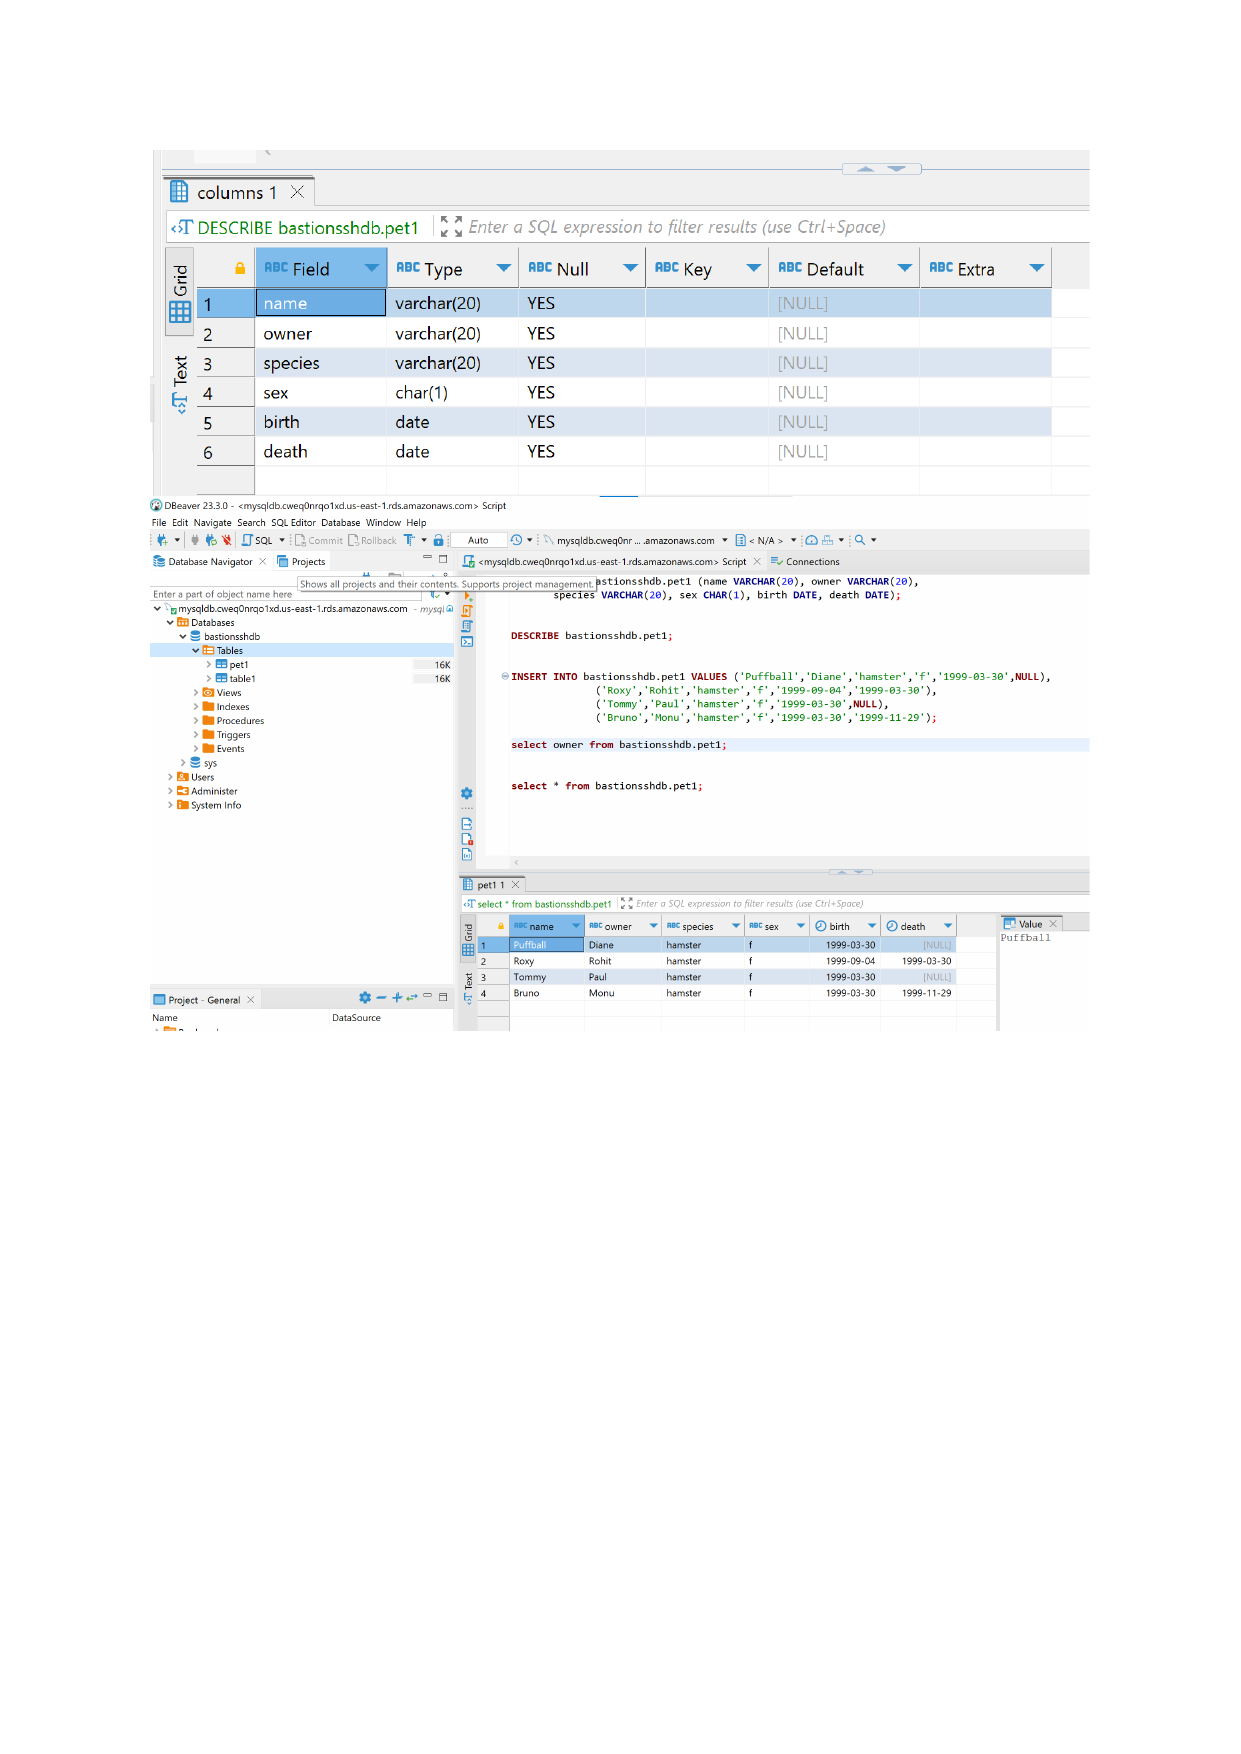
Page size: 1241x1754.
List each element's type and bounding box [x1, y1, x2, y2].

picture [150, 150, 1090, 1031]
